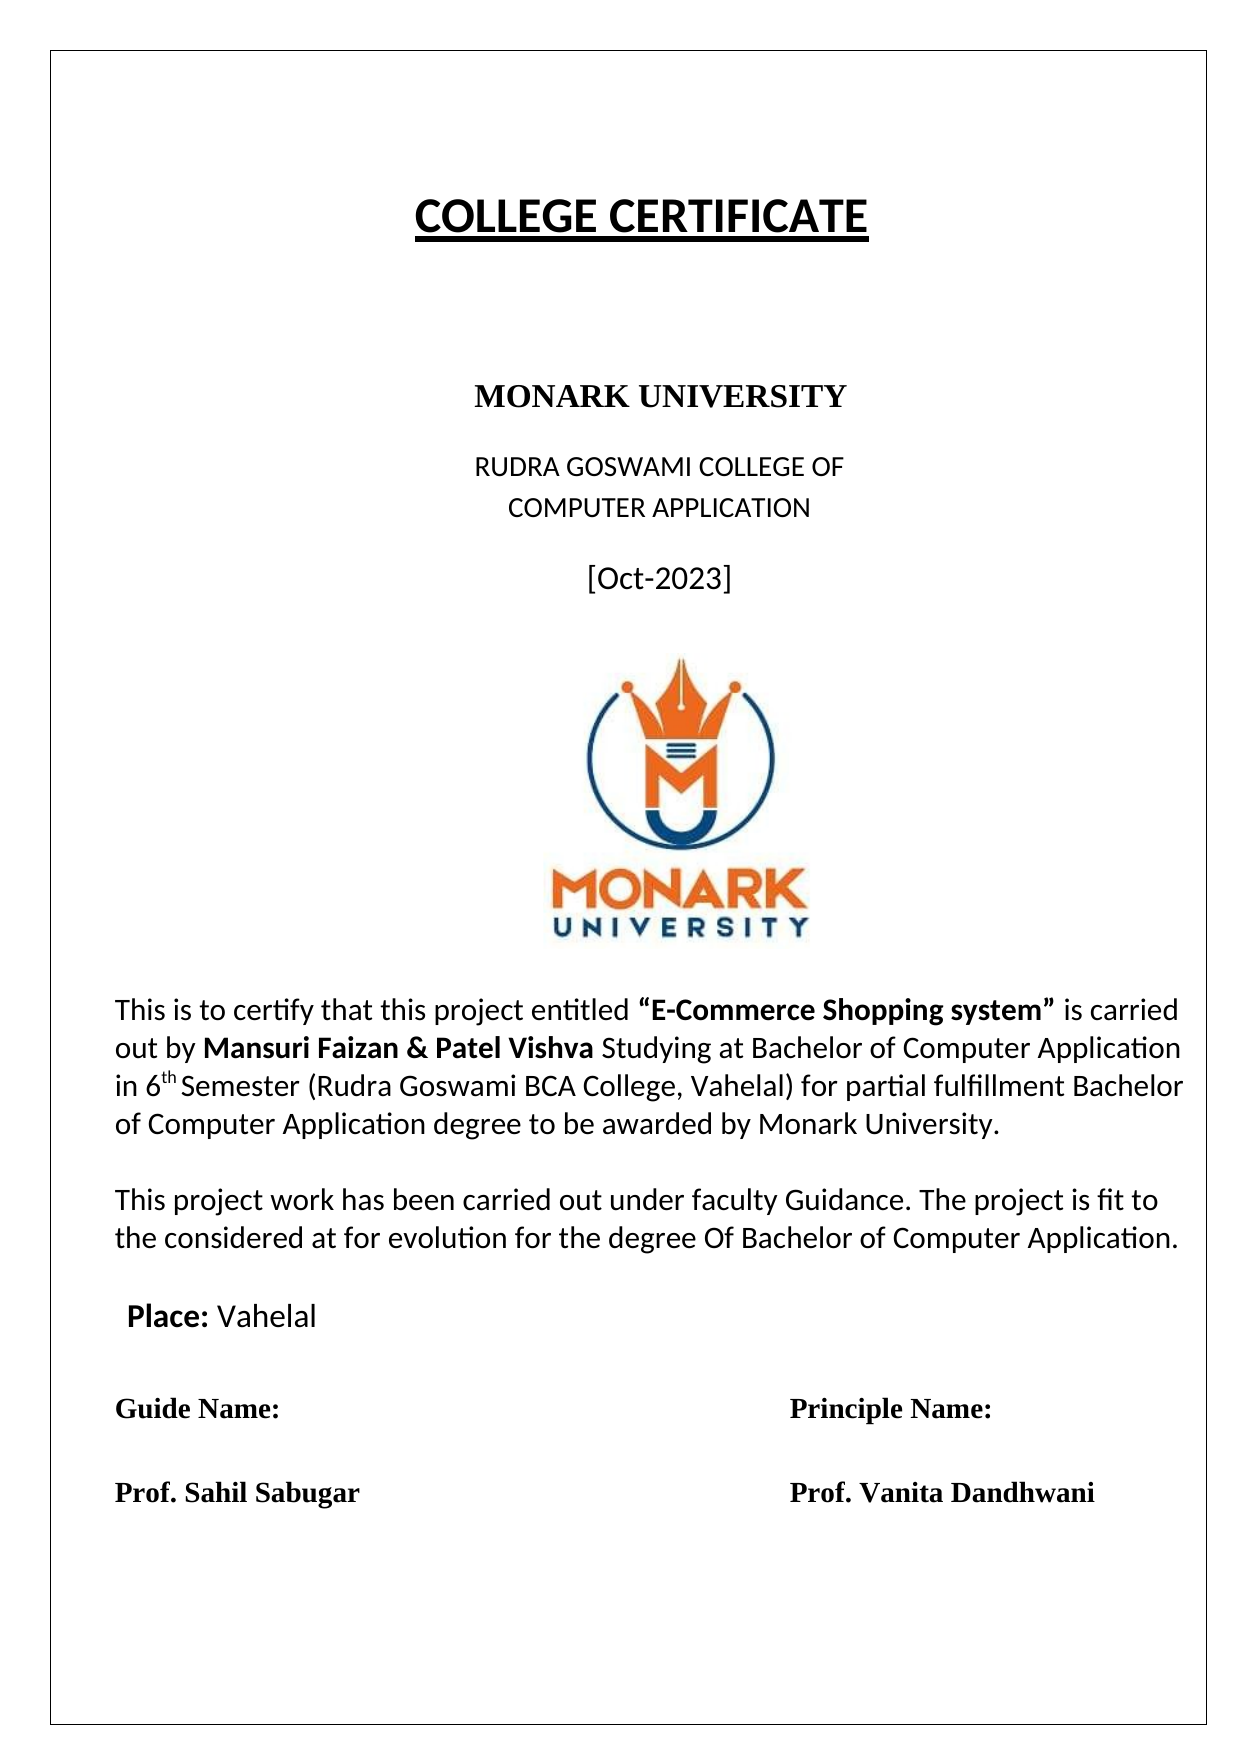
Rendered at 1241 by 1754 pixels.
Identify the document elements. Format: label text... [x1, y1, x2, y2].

text RUDRA GOSWAMI COLLEGE OF COMPUTER APPLICATION [451, 448, 868, 524]
text COLLEGE CERTIFICATE [414, 185, 1069, 244]
text This project work has been carried out under faculty Guidance. The project is fit to the considered at for evolution for the degree Of Bachelor of Computer Application. [114, 1180, 1206, 1257]
text Place: Vahelal [127, 1295, 1206, 1336]
text [Oct-2023] [451, 557, 868, 597]
text Prof. Sahil Sabugar Prof. Vanita Dandhwani [114, 1475, 1206, 1509]
picture [543, 653, 811, 949]
text MONARK UNIVERSITY [114, 377, 1206, 415]
text Guide Name: Principle Name: [114, 1392, 1206, 1425]
text This is to certify that this project entitled “E-Commerce Shopping system” is carried out by Mansuri Faizan & Patel Vishva Studying at Bachelor of Computer Application in 6th Semester (Rudra Goswami BCA College, Vahelal) for partial fulfillment Bachelor of Computer Application degree to be awarded by Monark University. [114, 990, 1206, 1142]
